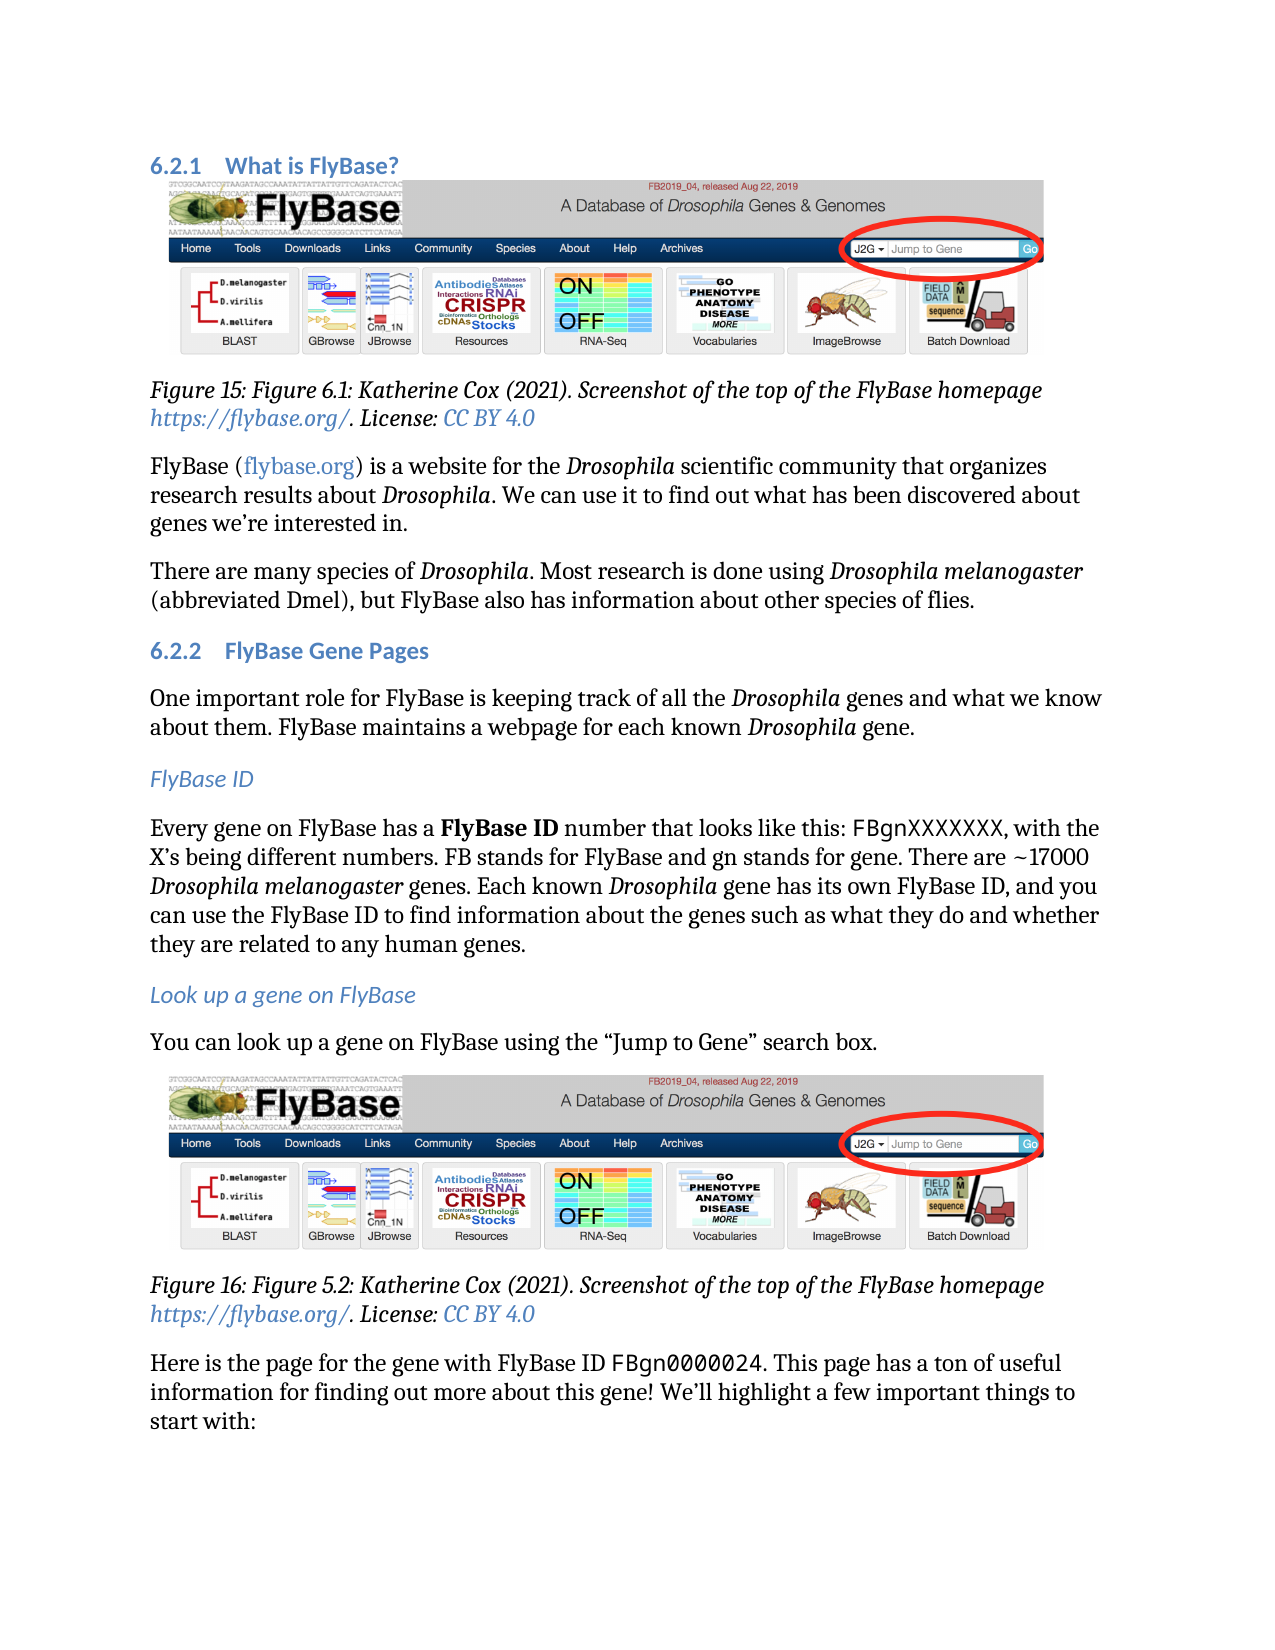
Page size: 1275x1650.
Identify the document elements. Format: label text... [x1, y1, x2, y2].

picture [168, 180, 1044, 355]
text FlyBase (flybase.org) is a website for the Drosophila scientific community that organizes research results about Drosophila. We can use it to find out what has been discovered about genes we’re interested in. [150, 452, 1125, 538]
subtitle 6.2.2 FlyBase Gene Pages [150, 635, 1125, 666]
picture [168, 1075, 1044, 1250]
text There are many species of Drosophila. Most research is done using Drosophila melanogaster (abbreviated Dmel), but FlyBase also has information about other species of flies. [150, 557, 1125, 614]
text One important role for FlyBase is keeping track of all the Drosophila genes and what we know about them. FlyBase maintains a webpage for each known Drosophila gene. [150, 684, 1125, 742]
subtitle 6.2.1 What is FlyBase? [150, 150, 1125, 181]
subtitle Look up a gene on FlyBase [150, 979, 1125, 1009]
text Here is the page for the gene with FlyBase ID FBgn0000024. This page has a ton of useful information for finding out more about this gene! We’ll highlight a few important things to start with: [150, 1347, 1125, 1436]
text You can look up a gene on FlyBase using the “Jump to Gene” search box. [150, 1028, 1125, 1057]
subtitle FlyBase ID [150, 763, 1125, 793]
text Every gene on FlyBase has a FlyBase ID number that looks like this: FBgnXXXXXXX, with the X’s being different numbers. FB stands for FlyBase and gn stands for gene. There are ~17000 Drosophila melanogaster genes. Each known Drosophila gene has its own FlyBase ID, and you can use the FlyBase ID to find information about the genes such as what they do and whether they are related to any human genes. [150, 812, 1125, 958]
